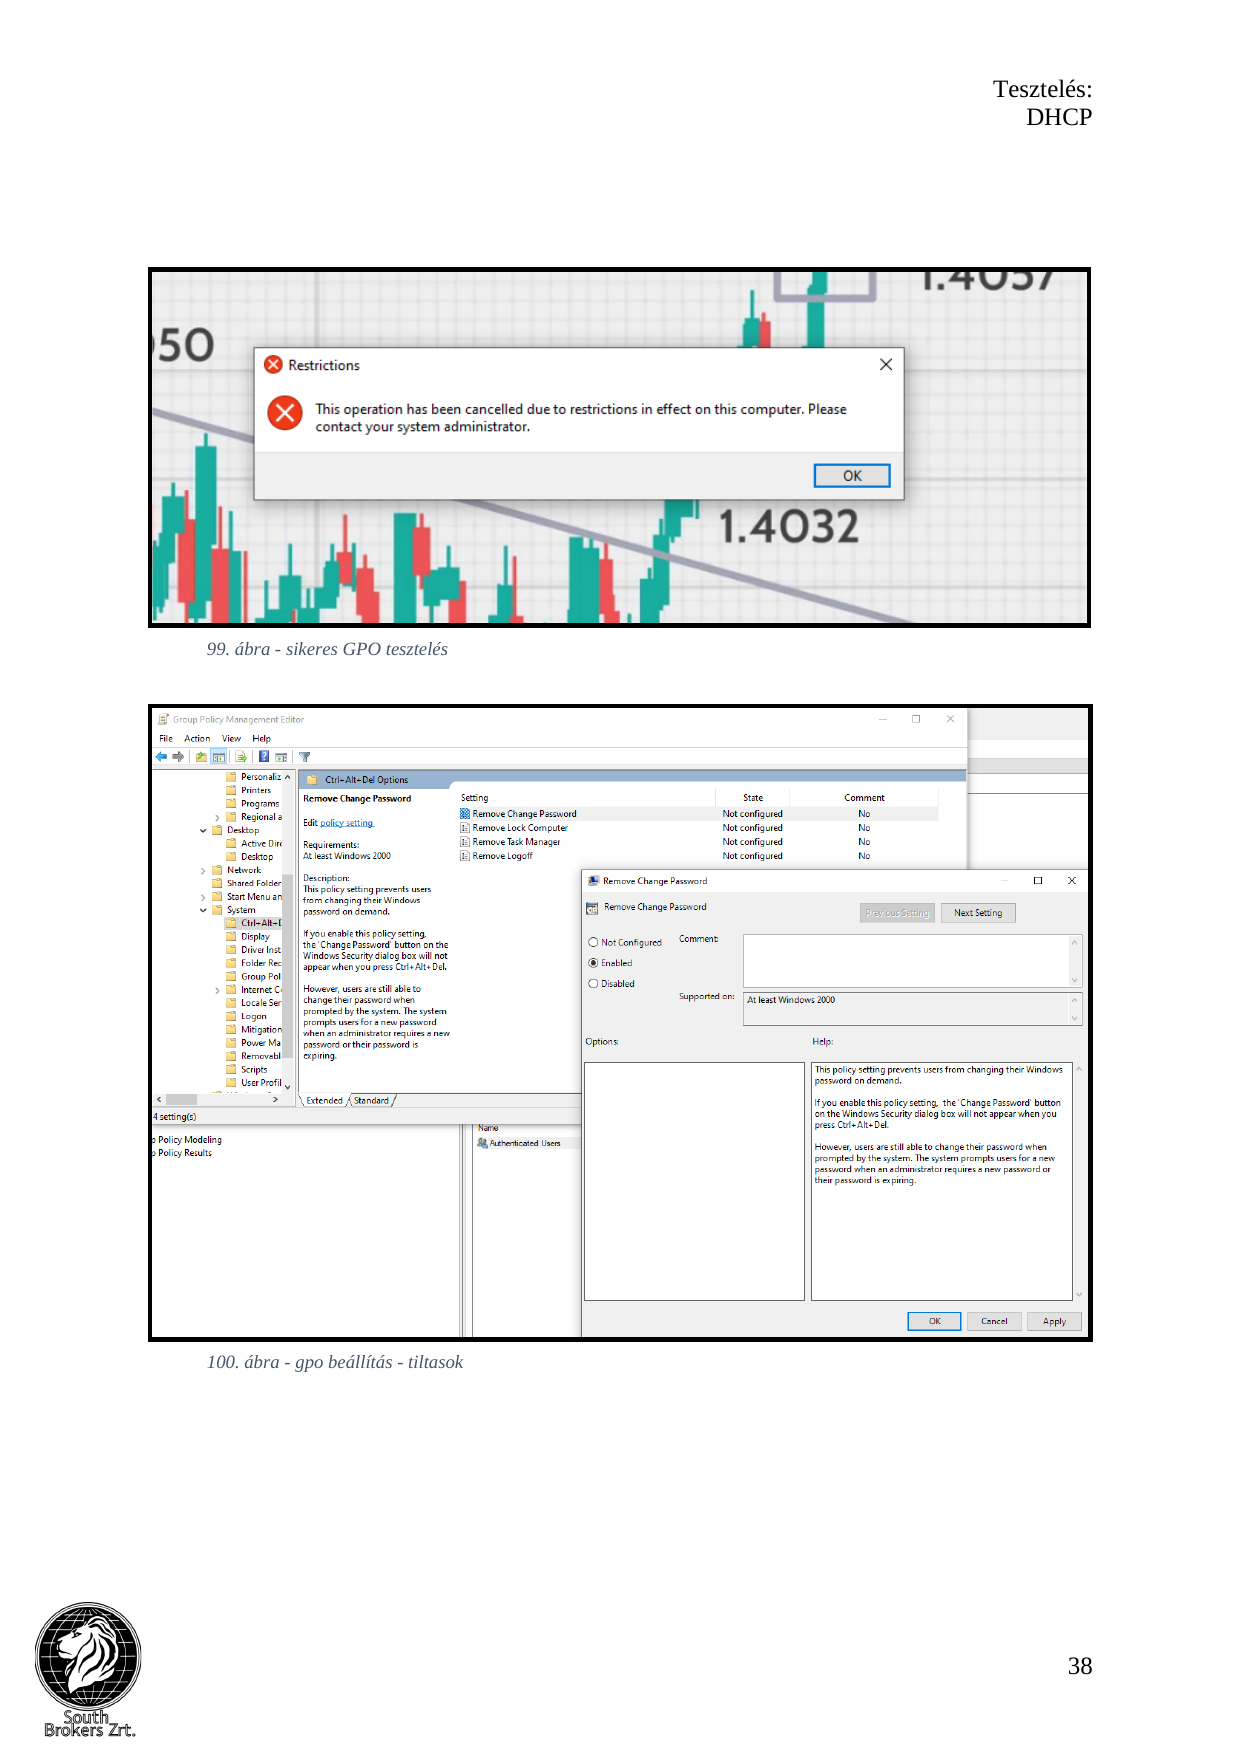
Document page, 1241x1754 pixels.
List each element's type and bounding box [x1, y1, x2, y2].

picture [35, 1602, 142, 1739]
picture [152, 708, 1088, 1337]
picture [152, 272, 1087, 623]
